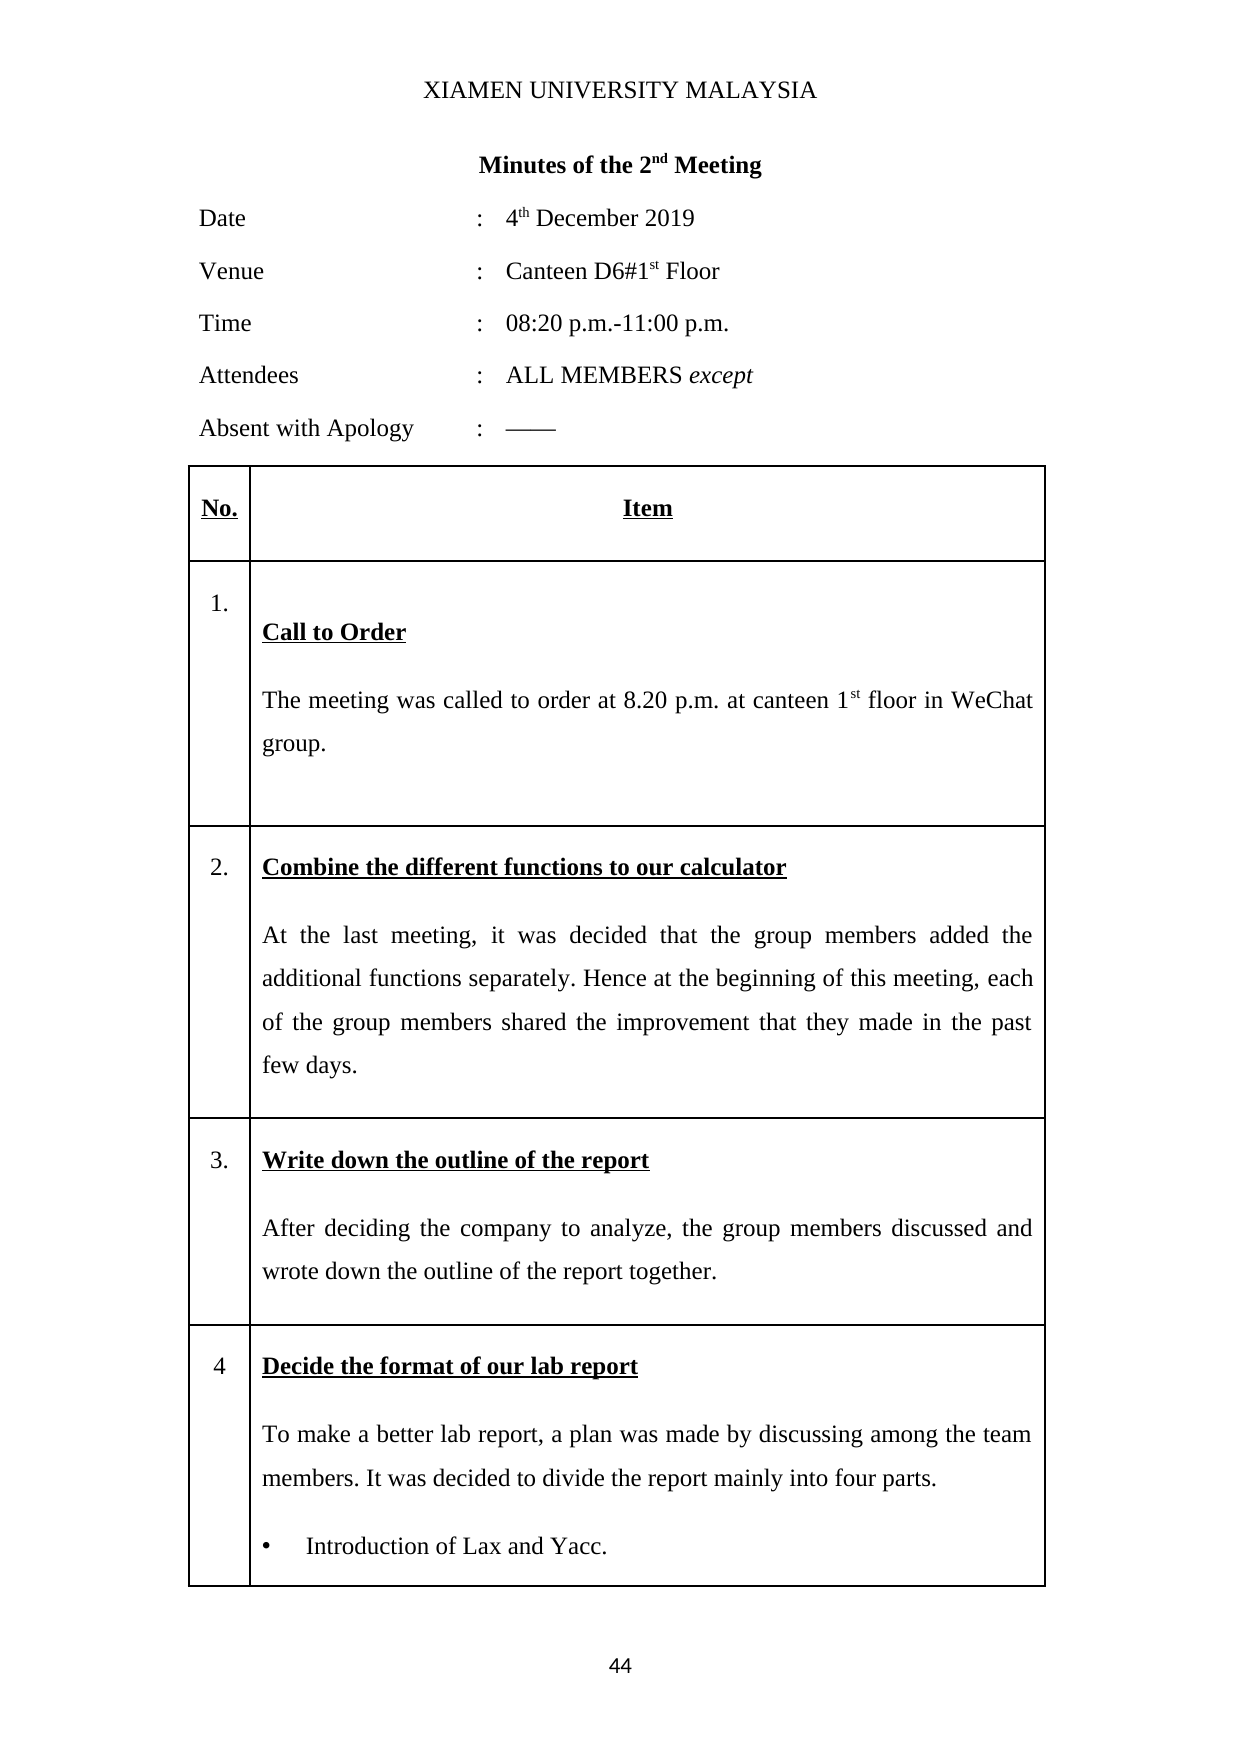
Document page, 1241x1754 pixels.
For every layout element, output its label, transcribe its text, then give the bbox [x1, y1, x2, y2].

table_cell 08:20 p.m.-11:00 p.m. [494, 308, 1053, 360]
table_cell —— [494, 413, 1053, 465]
table_cell 2. [190, 827, 249, 1117]
table_cell : [465, 360, 494, 413]
table_header No. [190, 467, 249, 560]
table_cell 3. [190, 1119, 249, 1324]
table_cell : [465, 256, 494, 308]
table_cell Attendees [188, 360, 465, 413]
table_cell ALL MEMBERS except [494, 360, 1053, 413]
table_cell Time [188, 308, 465, 360]
table_cell : [465, 308, 494, 360]
text Minutes of the 2nd Meeting [187, 150, 1053, 179]
table_header 4th December 2019 [494, 204, 1053, 256]
table_cell Call to Order The meeting was called to order at 8.20 p.m. at canteen 1st floor in WeChat group. [251, 562, 1044, 824]
table_cell 4 [190, 1326, 249, 1585]
table_cell : [465, 413, 494, 465]
table_header Date [188, 204, 465, 256]
table_cell Combine the different functions to our calculator At the last meeting, it was decided that the group members added the additional functions separately. Hence at the beginning of this meeting, each of the group members shared the improvement that they made in the past few days. [251, 827, 1044, 1117]
table_cell Write down the outline of the report After deciding the company to analyze, the group members discussed and wrote down the outline of the report together. [251, 1119, 1044, 1324]
table_header Item [251, 467, 1044, 560]
table_cell 1. [190, 562, 249, 824]
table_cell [251, 1326, 1044, 1585]
table_cell Absent with Apology [188, 413, 465, 465]
table_cell Canteen D6#1st Floor [494, 256, 1053, 308]
table_header : [465, 204, 494, 256]
table_cell Venue [188, 256, 465, 308]
